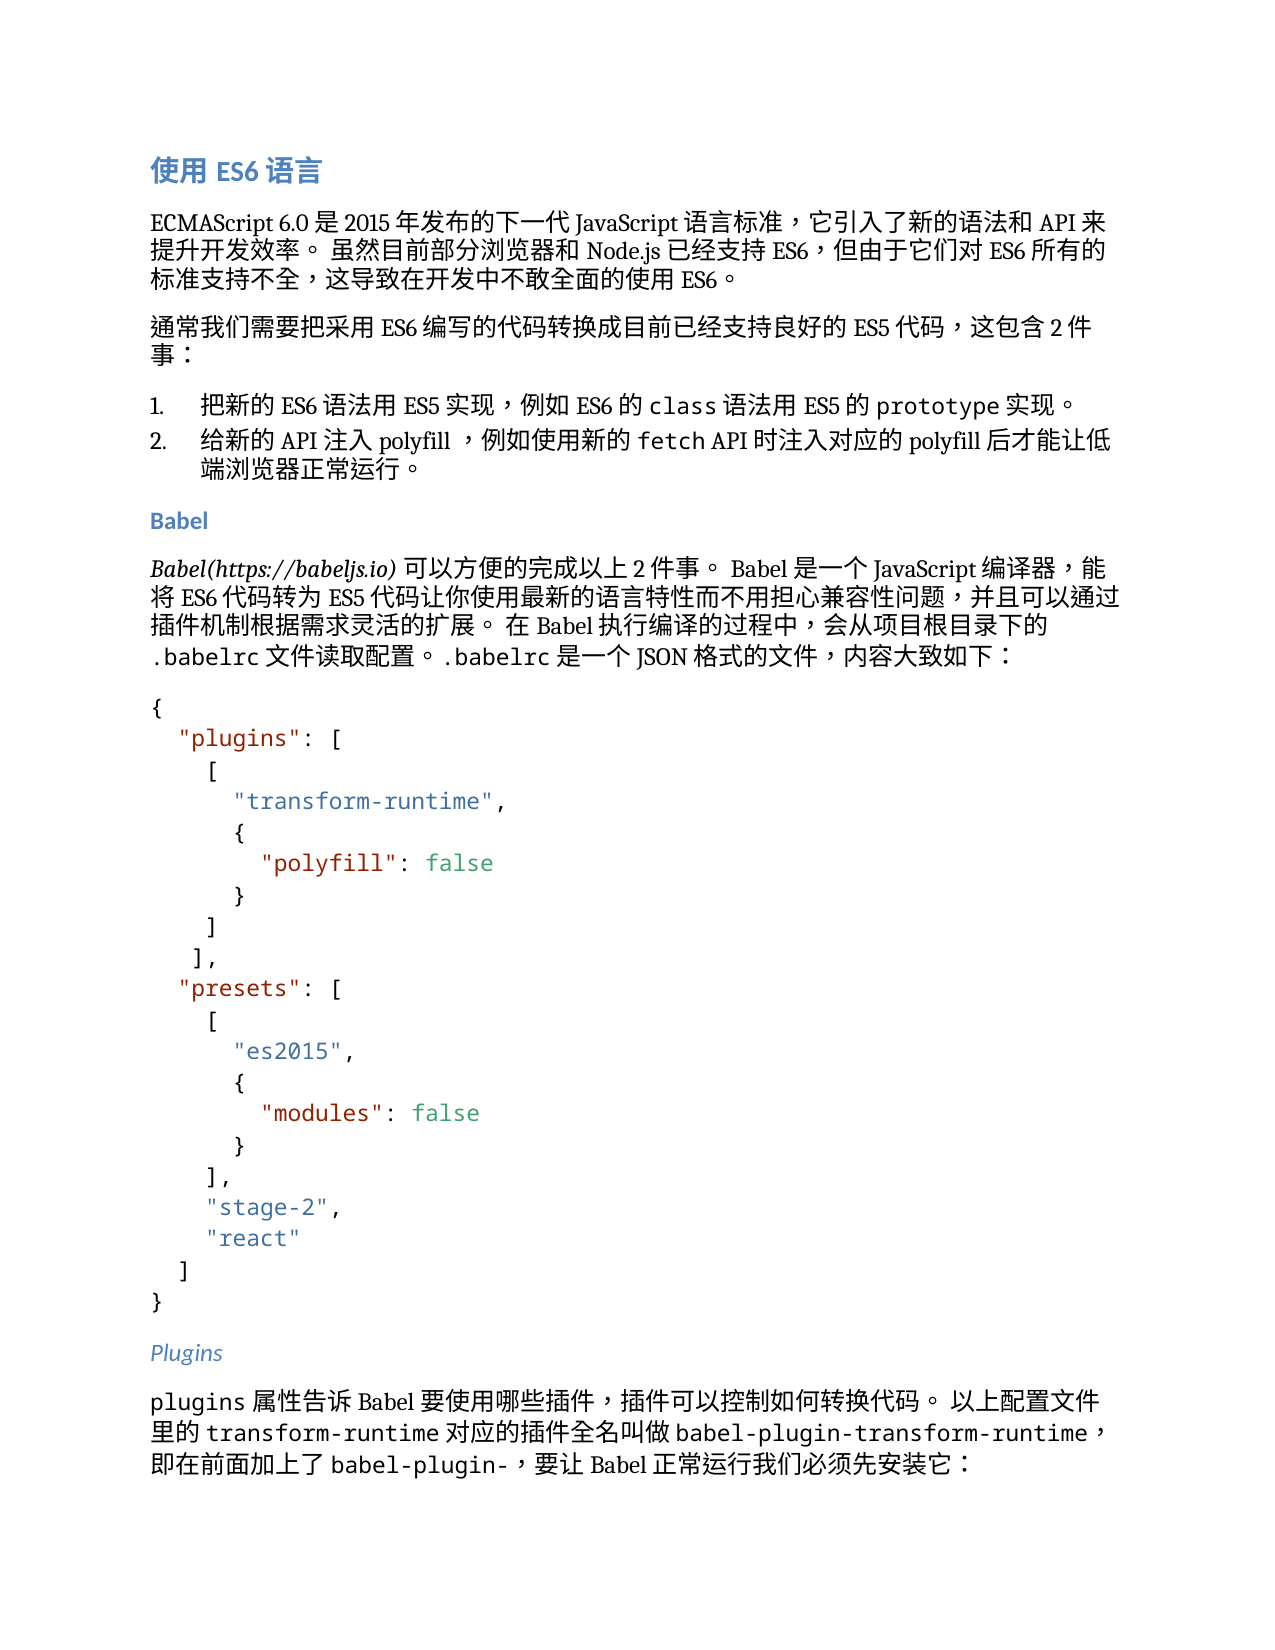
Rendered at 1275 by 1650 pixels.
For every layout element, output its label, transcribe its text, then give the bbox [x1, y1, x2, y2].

list 把新的 ES6 语法用 ES5 实现，例如 ES6 的 class 语法用 ES5 的 prototype 实现。 [150, 390, 1125, 421]
text Babel(https://babeljs.io) 可以方便的完成以上2件事。 Babel 是一个 JavaScript 编译器，能将 ES6 代码转为 ES5 代码让你使用最新的语言特性而不用担心兼容性问题，并且可以通过插件机制根据需求灵活的扩展。 在 Babel 执行编译的过程中，会从项目根目录下的 .babelrc 文件读取配置。.babelrc 是一个 JSON 格式的文件，内容大致如下： [150, 555, 1125, 672]
subtitle Plugins [150, 1337, 1125, 1367]
text 通常我们需要把采用 ES6 编写的代码转换成目前已经支持良好的 ES5 代码，这包含2件事： [150, 313, 1125, 371]
text ECMAScript 6.0 是2015年发布的下一代 JavaScript 语言标准，它引入了新的语法和 API 来提升开发效率。 虽然目前部分浏览器和 Node.js 已经支持 ES6，但由于它们对 ES6 所有的标准支持不全，这导致在开发中不敢全面的使用 ES6。 [150, 208, 1125, 295]
subtitle 使用 ES6 语言 [150, 150, 1125, 190]
text { "plugins": [ [ "transform-runtime", { "polyfill": false } ] ], "presets": [ [ "es2015", { "modules": false } ], "stage-2", "react" ] } [150, 691, 1125, 1316]
subtitle Babel [150, 506, 1125, 536]
list 给新的 API 注入 polyfill ，例如使用新的 fetch API 时注入对应的 polyfill 后才能让低端浏览器正常运行。 [150, 425, 1125, 485]
text plugins 属性告诉 Babel 要使用哪些插件，插件可以控制如何转换代码。 以上配置文件里的 transform-runtime 对应的插件全名叫做 babel-plugin-transform-runtime，即在前面加上了 babel-plugin-，要让 Babel 正常运行我们必须先安装它： [150, 1386, 1125, 1480]
